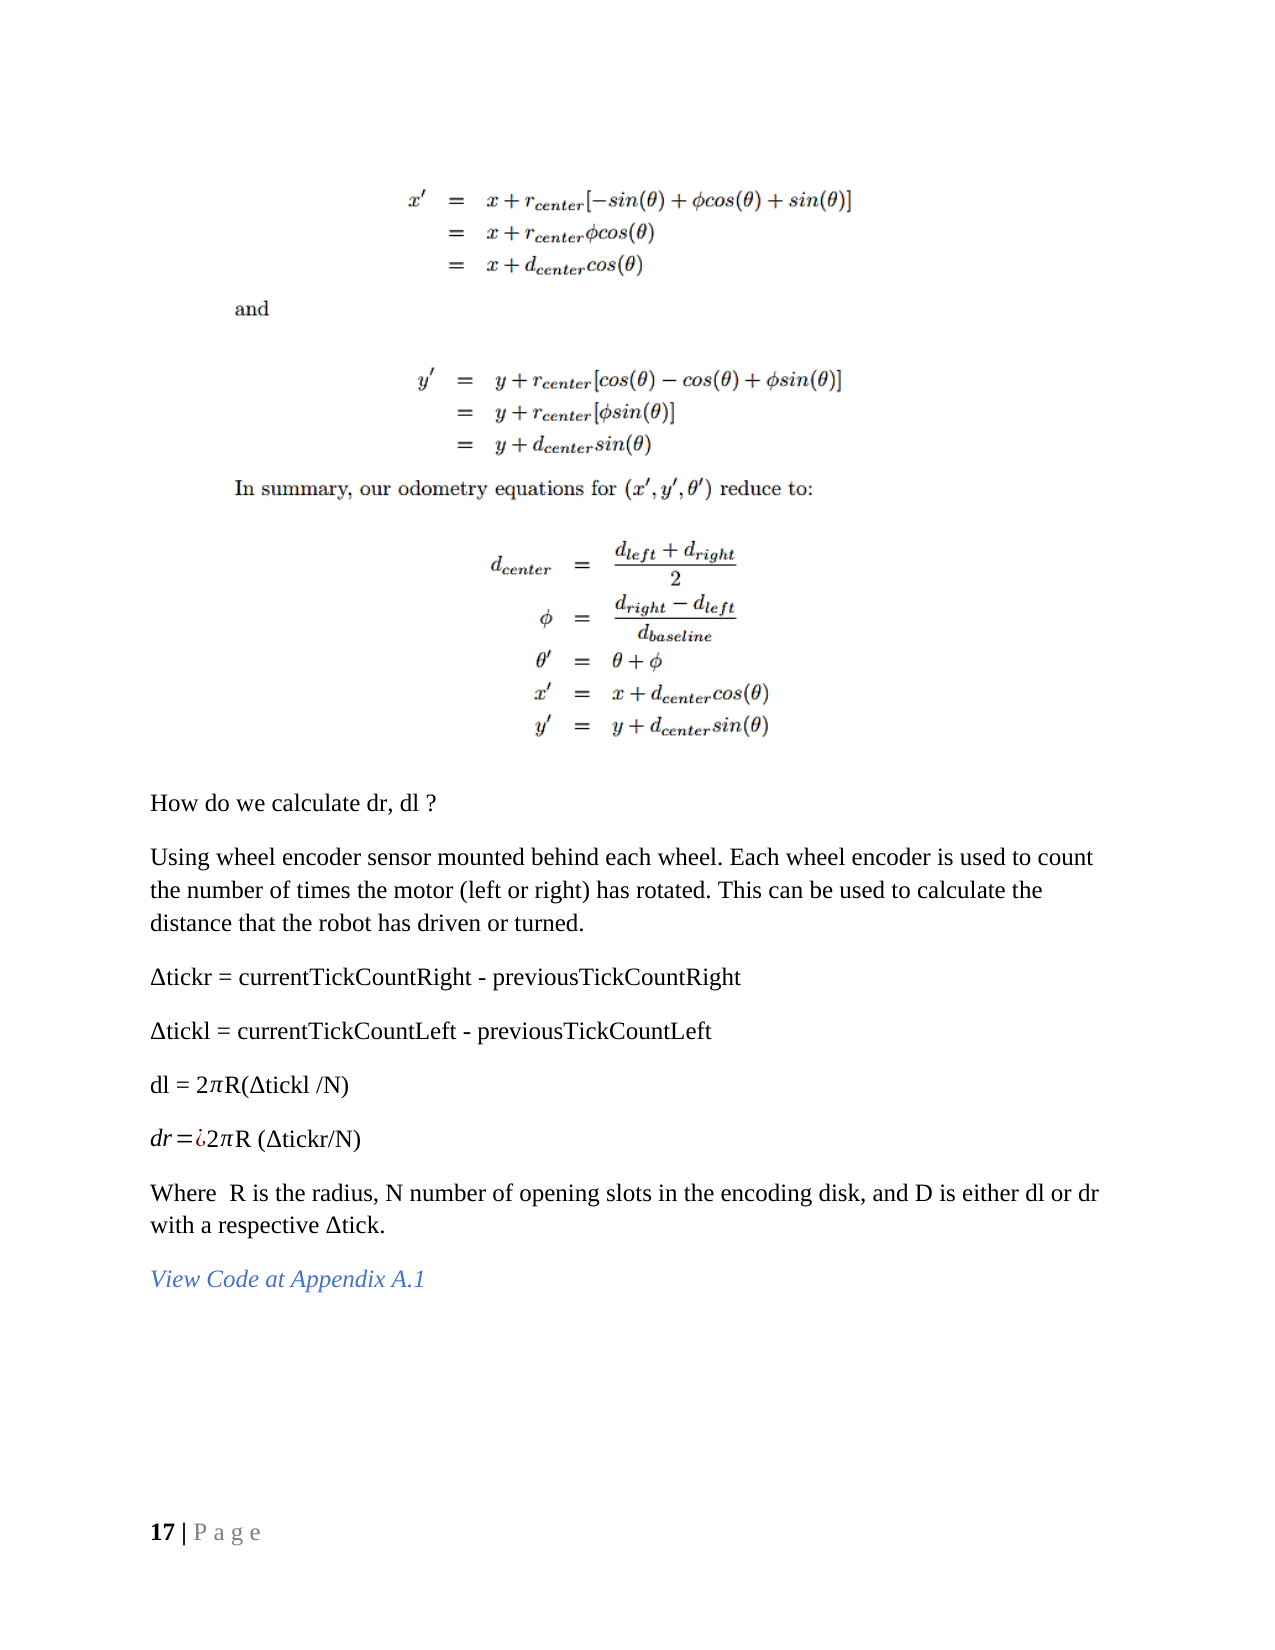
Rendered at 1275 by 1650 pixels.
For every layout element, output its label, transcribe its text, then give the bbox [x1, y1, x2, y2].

text Δtickr = currentTickCountRight - previousTickCountRight [150, 962, 1125, 991]
text dl = 2R(Δtickl /N) [150, 1070, 1125, 1099]
text Δtickl = currentTickCountLeft - previousTickCountLeft [150, 1016, 1125, 1045]
text Using wheel encoder sensor mounted behind each wheel. Each wheel encoder is used to count the number of times the motor (left or right) has rotated. This can be used to calculate the distance that the robot has driven or turned. [150, 842, 1125, 937]
text How do we calculate dr, dl ? [150, 788, 1125, 817]
picture [150, 150, 1008, 764]
text Where R is the radius, N number of opening slots in the encoding disk, and D is either dl or dr with a respective Δtick. [150, 1178, 1125, 1239]
text View Code at Appendix A.1 [150, 1264, 1125, 1293]
text 2R (Δtickr/N) [150, 1124, 1125, 1152]
